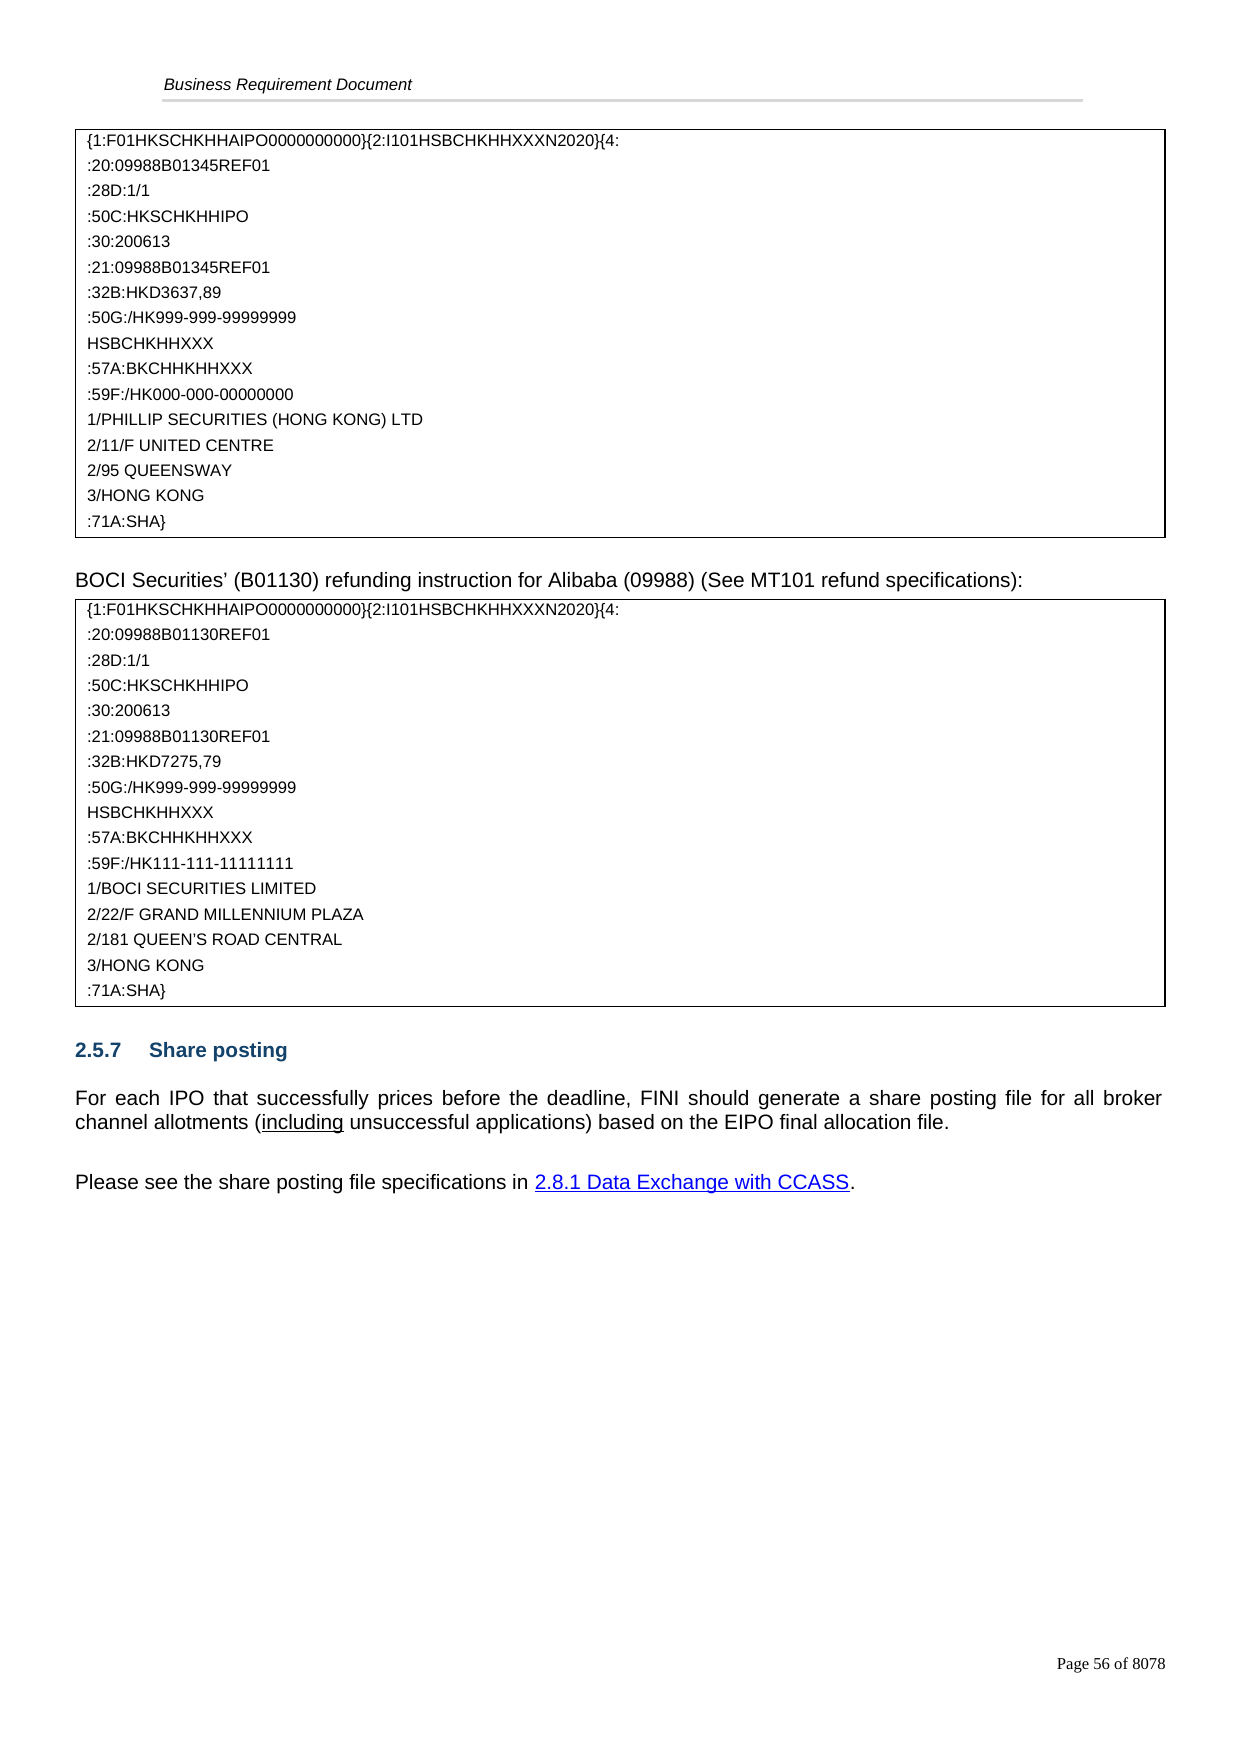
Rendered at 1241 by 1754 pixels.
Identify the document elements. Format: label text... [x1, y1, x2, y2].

text Please see the share posting file specifications in 2.8.1 Data Exchange with CCASS. [75, 1170, 1165, 1194]
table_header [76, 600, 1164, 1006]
text BOCI Securities’ (B01130) refunding instruction for Alibaba (09988) (See MT101 refund specifications): [75, 568, 1165, 592]
subtitle Share posting [75, 1038, 1165, 1062]
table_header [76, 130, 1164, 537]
text For each IPO that successfully prices before the deadline, FINI should generate a share posting file for all broker channel allotments (including unsuccessful applications) based on the EIPO final allocation file. [75, 1086, 1165, 1133]
